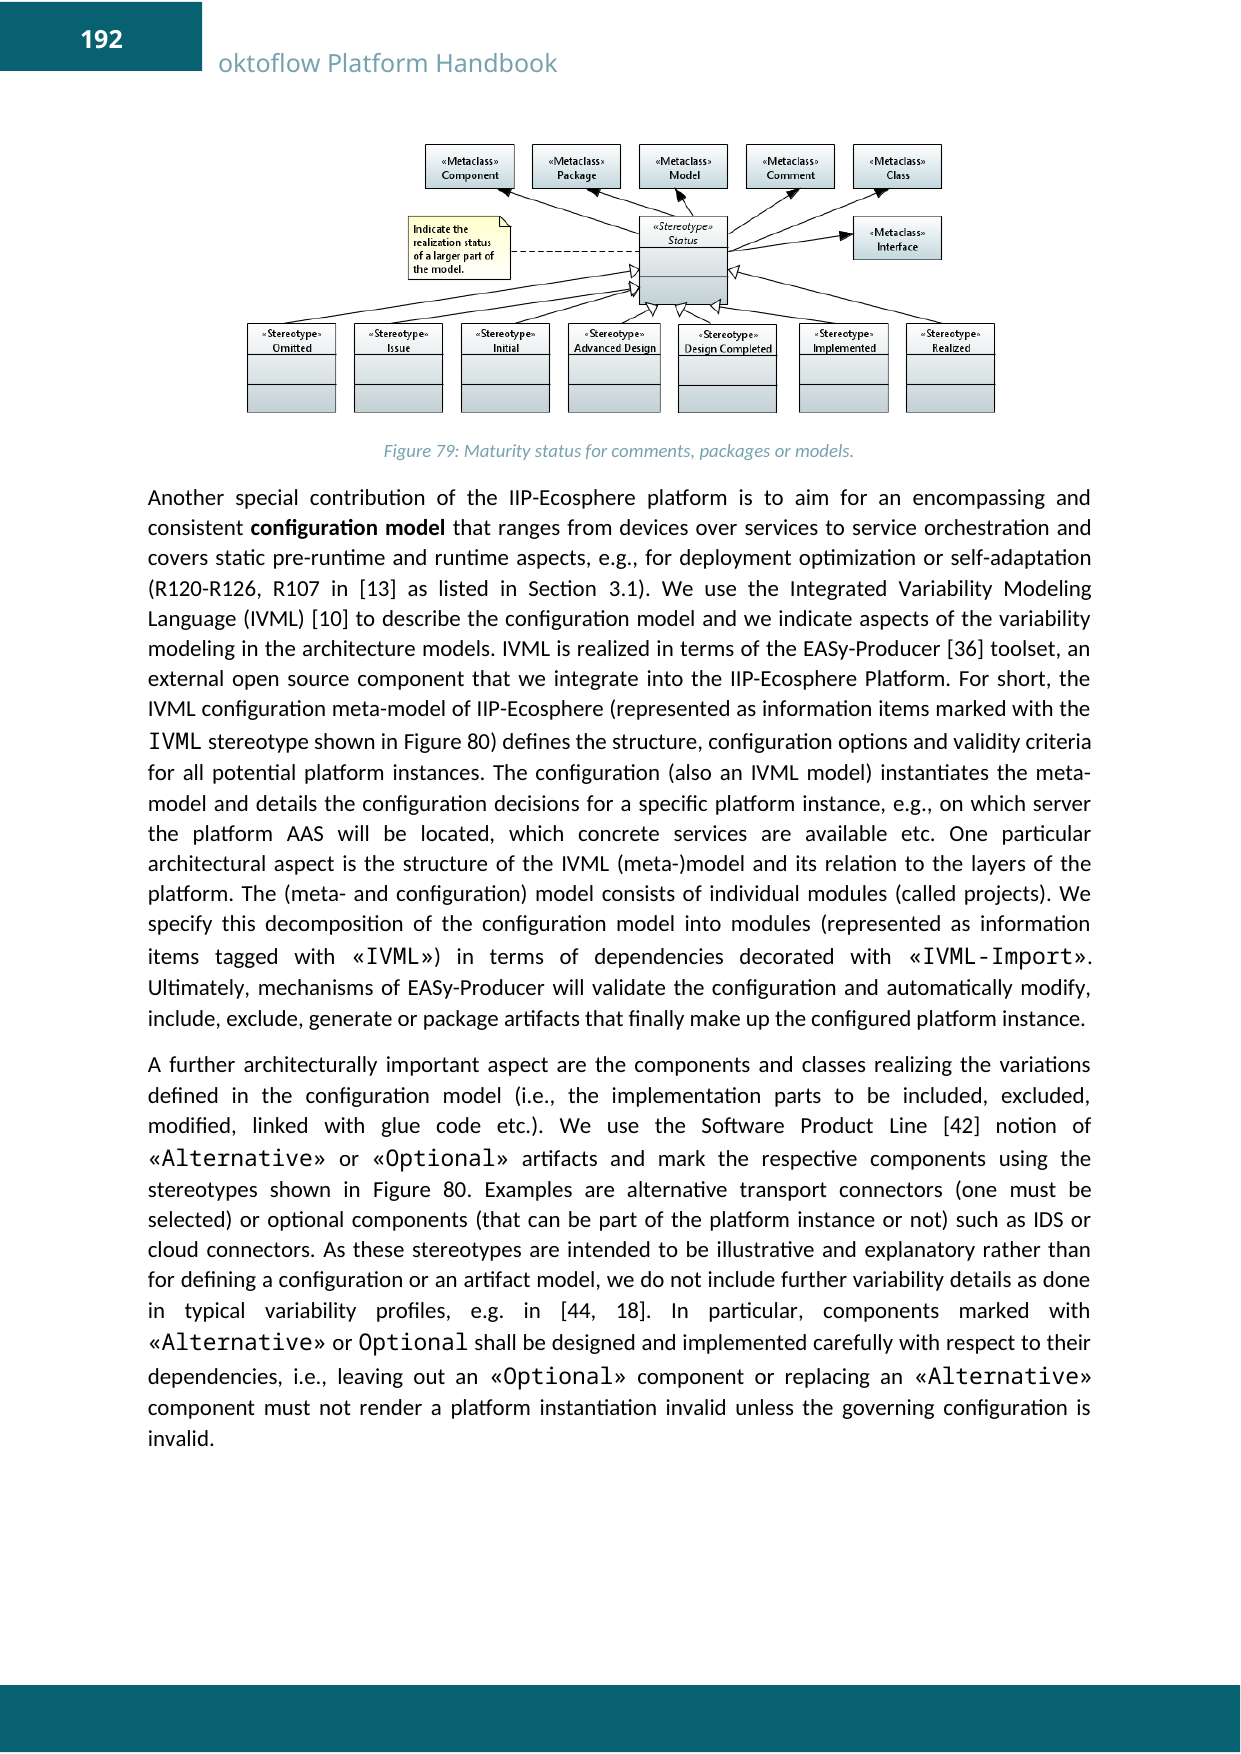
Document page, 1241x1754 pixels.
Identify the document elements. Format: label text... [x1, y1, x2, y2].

text A further architecturally important aspect are the components and classes realizing the variations defined in the configuration model (i.e., the implementation parts to be included, excluded, modified, linked with glue code etc.). We use the Software Product Line [42] notion of «Alternative» or «Optional» artifacts and mark the respective components using the stereotypes shown in Figure 80. Examples are alternative transport connectors (one must be selected) or optional components (that can be part of the platform instance or not) such as IDS or cloud connectors. As these stereotypes are intended to be illustrative and explanatory rather than for defining a configuration or an artifact model, we do not include further variability details as done in typical variability profiles, e.g. in [44, 18]. In particular, components marked with «Alternative» or Optional shall be designed and implemented carefully with respect to their dependencies, i.e., leaving out an «Optional» component or replacing an «Alternative» component must not render a platform instantiation invalid unless the governing configuration is invalid. [148, 1051, 1093, 1452]
picture [238, 132, 1002, 421]
text Another special contribution of the IIP-Ecosphere platform is to aim for an encompassing and consistent configuration model that ranges from devices over services to service orchestration and covers static pre-runtime and runtime aspects, e.g., for deployment optimization or self-adaptation (R120-R126, R107 in [13] as listed in Section 3.1). We use the Integrated Variability Modeling Language (IVML) [10] to describe the configuration model and we indicate aspects of the variability modeling in the architecture models. IVML is realized in terms of the EASy-Producer [36] toolset, an external open source component that we integrate into the IIP-Ecosphere Platform. For short, the IVML configuration meta-model of IIP-Ecosphere (represented as information items marked with the IVML stereotype shown in Figure 80) defines the structure, configuration options and validity criteria for all potential platform instances. The configuration (also an IVML model) instantiates the meta-model and details the configuration decisions for a specific platform instance, e.g., on which server the platform AAS will be located, which concrete services are available etc. One particular architectural aspect is the structure of the IVML (meta-)model and its relation to the layers of the platform. The (meta- and configuration) model consists of individual modules (called projects). We specify this decomposition of the configuration model into modules (represented as information items tagged with «IVML») in terms of dependencies decorated with «IVML-Import». Ultimately, mechanisms of EASy-Producer will validate the configuration and automatically modify, include, exclude, generate or package artifacts that finally make up the configured platform instance. [148, 483, 1093, 1032]
text Figure 79: Maturity status for comments, packages or models. [148, 439, 1093, 462]
